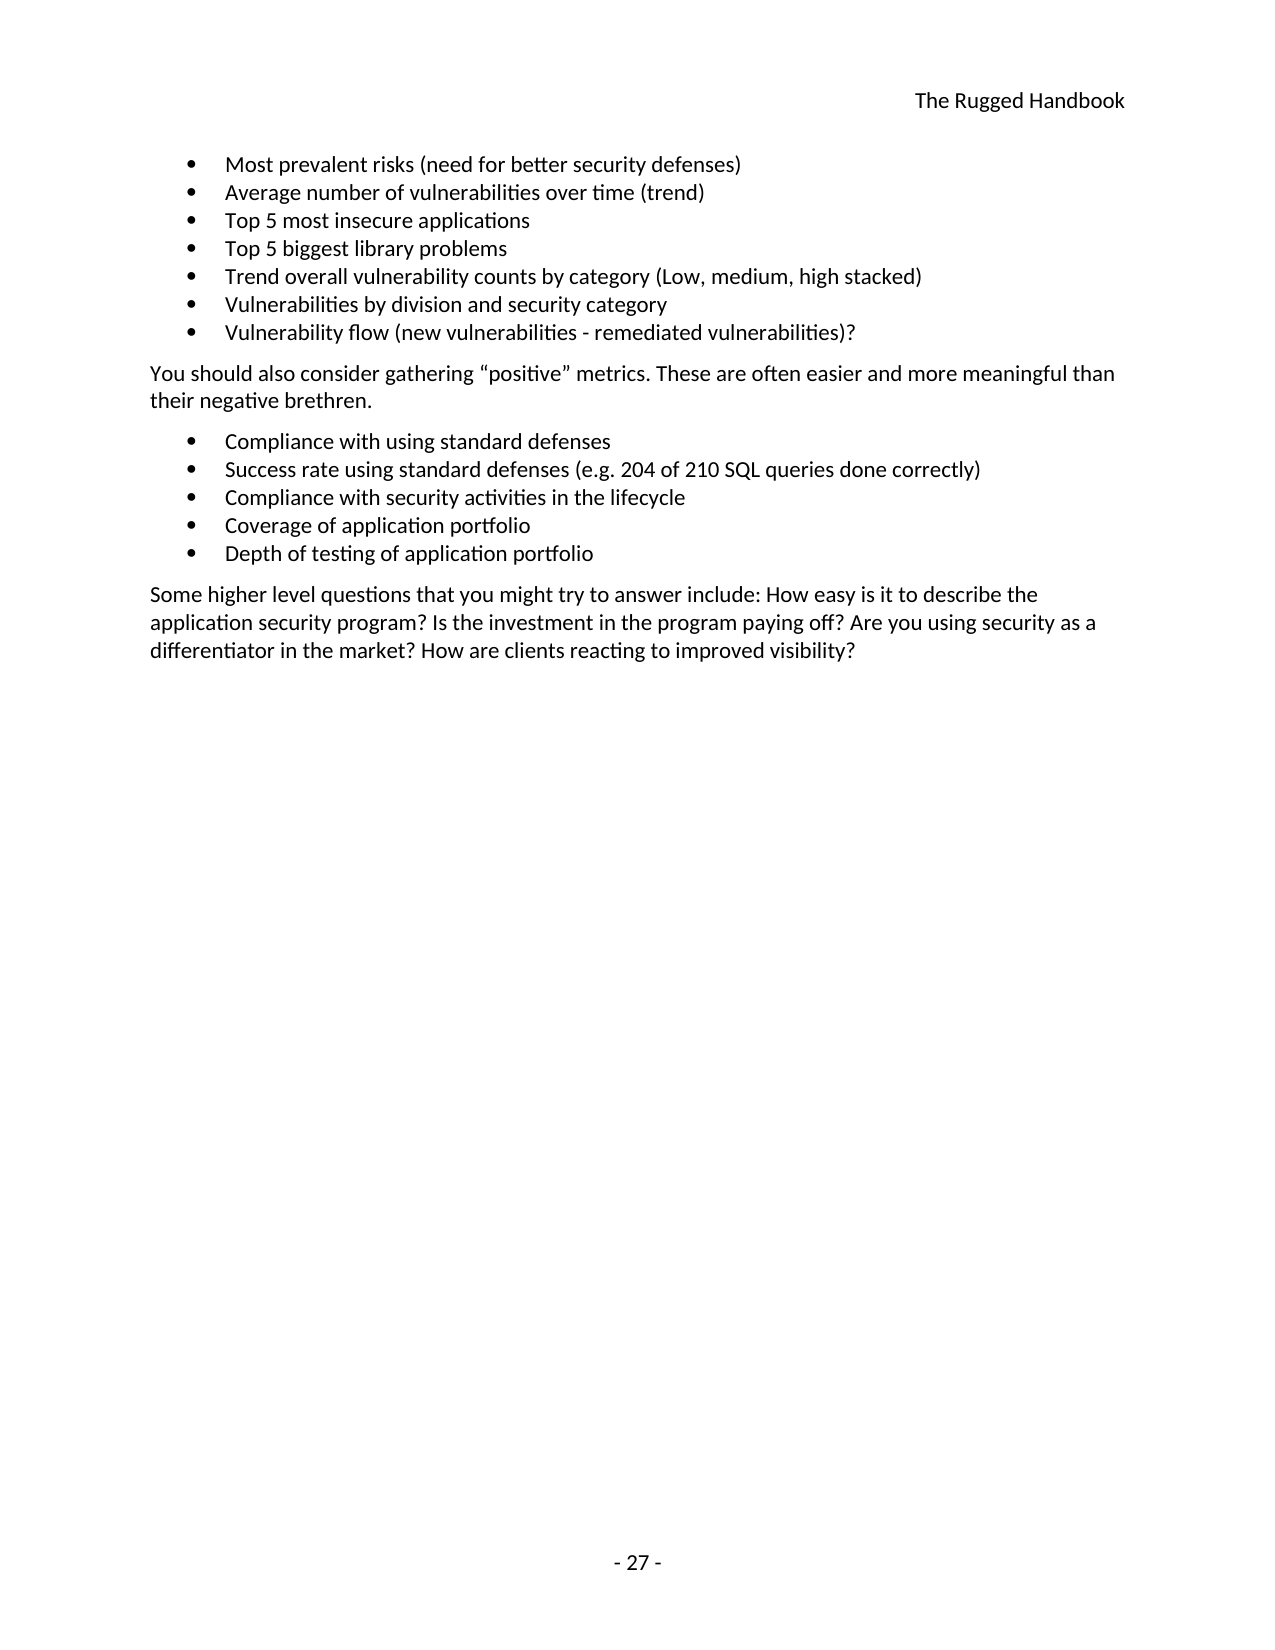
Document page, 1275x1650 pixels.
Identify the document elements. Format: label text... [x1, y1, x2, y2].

list Most prevalent risks (need for better security defenses) [187, 150, 1125, 178]
list Trend overall vulnerability counts by category (Low, medium, high stacked) [187, 262, 1125, 290]
list Vulnerability flow (new vulnerabilities - remediated vulnerabilities)? [187, 318, 1125, 346]
text You should also consider gathering “positive” metrics. These are often easier and more meaningful than their negative brethren. [150, 359, 1125, 415]
list Depth of testing of application portfolio [187, 539, 1125, 567]
list Compliance with security activities in the lifecycle [187, 483, 1125, 511]
list Coverage of application portfolio [187, 511, 1125, 539]
list Average number of vulnerabilities over time (trend) [187, 178, 1125, 206]
list Compliance with using standard defenses [187, 427, 1125, 455]
list Top 5 biggest library problems [187, 234, 1125, 262]
list Top 5 most insecure applications [187, 206, 1125, 234]
list Vulnerabilities by division and security category [187, 290, 1125, 318]
text Some higher level questions that you might try to answer include: How easy is it to describe the application security program? Is the investment in the program paying off? Are you using security as a differentiator in the market? How are clients reacting to improved visibility? [150, 580, 1125, 664]
list Success rate using standard defenses (e.g. 204 of 210 SQL queries done correctly) [187, 455, 1125, 483]
